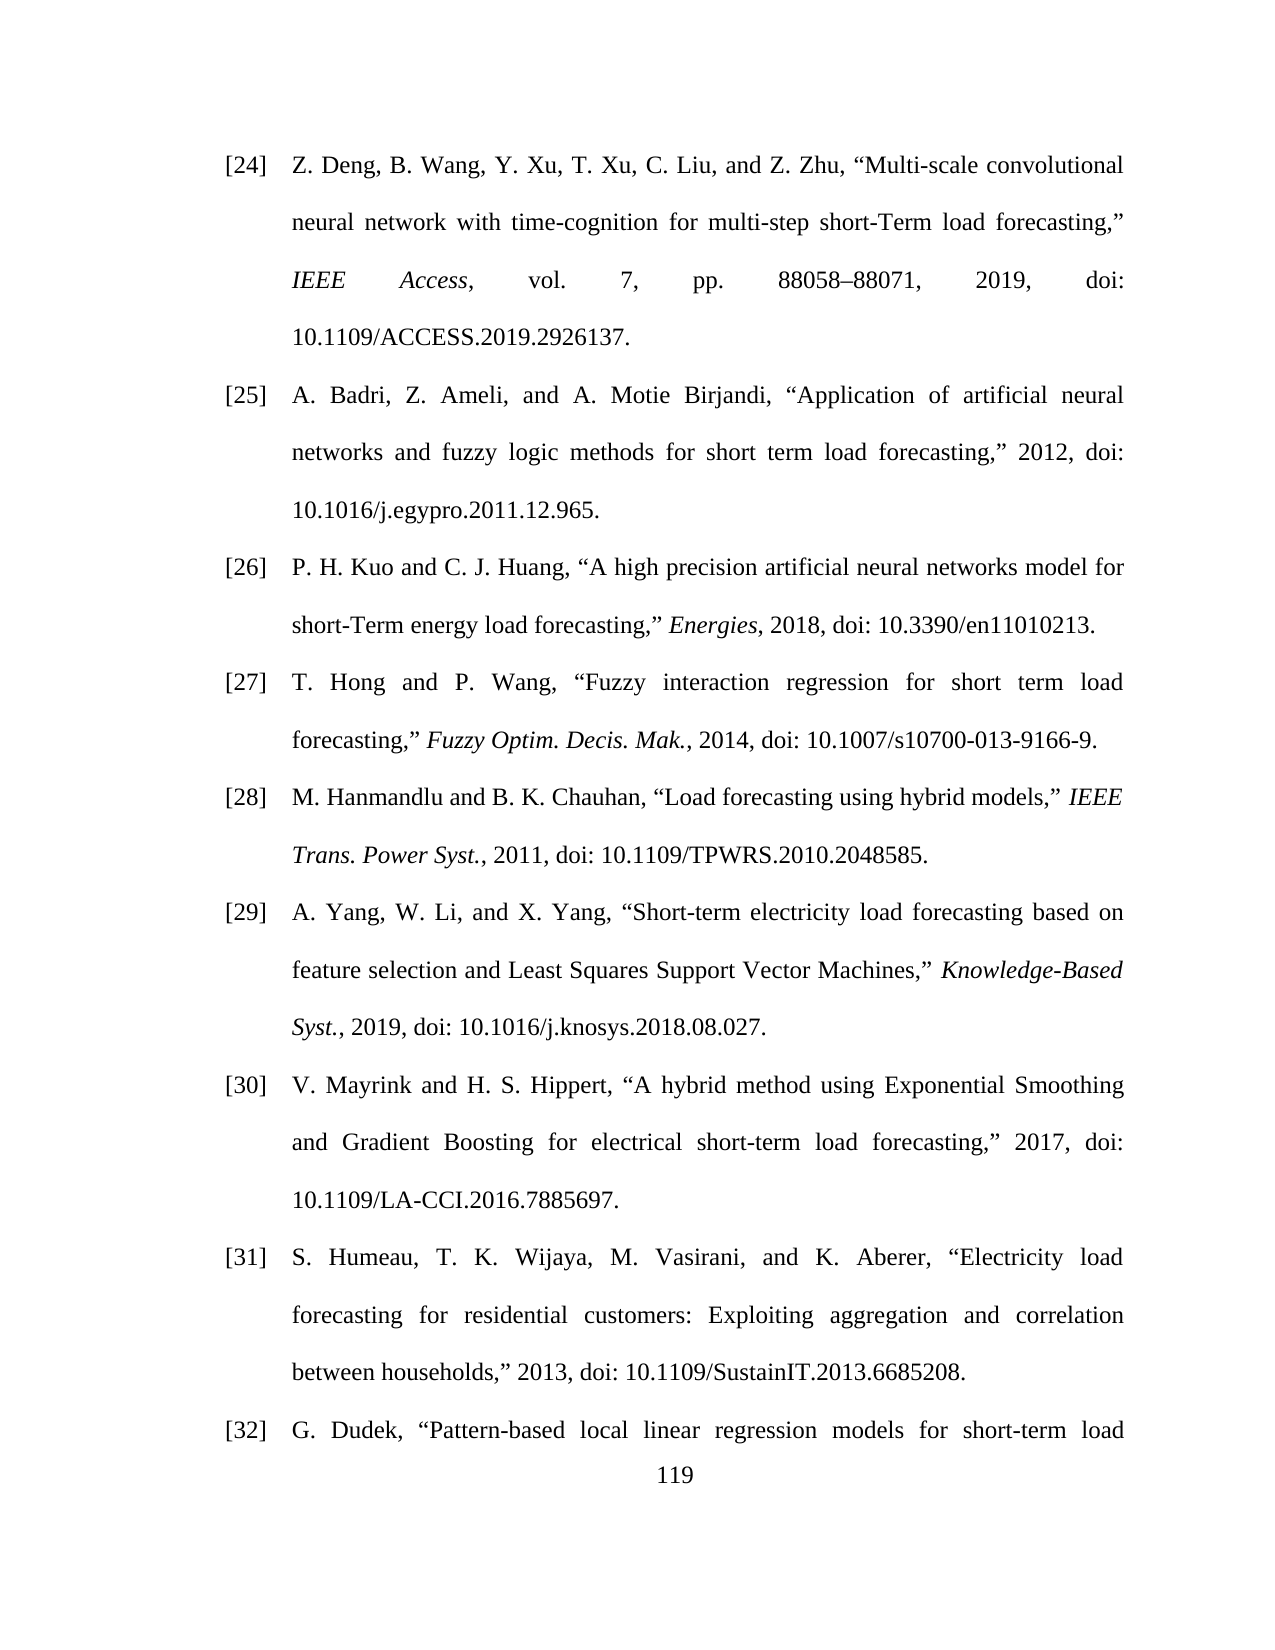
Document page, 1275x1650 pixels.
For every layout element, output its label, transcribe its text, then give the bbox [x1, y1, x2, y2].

text [24] Z. Deng, B. Wang, Y. Xu, T. Xu, C. Liu, and Z. Zhu, “Multi-scale convolutional neural network with time-cognition for multi-step short-Term load forecasting,” IEEE Access, vol. 7, pp. 88058–88071, 2019, doi: 10.1109/ACCESS.2019.2926137. [225, 150, 1125, 351]
text [25] A. Badri, Z. Ameli, and A. Motie Birjandi, “Application of artificial neural networks and fuzzy logic methods for short term load forecasting,” 2012, doi: 10.1016/j.egypro.2011.12.965. [225, 380, 1125, 524]
text [26] P. H. Kuo and C. J. Huang, “A high precision artificial neural networks model for short-Term energy load forecasting,” Energies, 2018, doi: 10.3390/en11010213. [225, 552, 1125, 639]
text [30] V. Mayrink and H. S. Hippert, “A hybrid method using Exponential Smoothing and Gradient Boosting for electrical short-term load forecasting,” 2017, doi: 10.1109/LA-CCI.2016.7885697. [225, 1070, 1125, 1214]
text [29] A. Yang, W. Li, and X. Yang, “Short-term electricity load forecasting based on feature selection and Least Squares Support Vector Machines,” Knowledge-Based Syst., 2019, doi: 10.1016/j.knosys.2018.08.027. [225, 897, 1125, 1041]
text [31] S. Humeau, T. K. Wijaya, M. Vasirani, and K. Aberer, “Electricity load forecasting for residential customers: Exploiting aggregation and correlation between households,” 2013, doi: 10.1109/SustainIT.2013.6685208. [225, 1242, 1125, 1386]
text [28] M. Hanmandlu and B. K. Chauhan, “Load forecasting using hybrid models,” IEEE Trans. Power Syst., 2011, doi: 10.1109/TPWRS.2010.2048585. [225, 782, 1125, 869]
text [27] T. Hong and P. Wang, “Fuzzy interaction regression for short term load forecasting,” Fuzzy Optim. Decis. Mak., 2014, doi: 10.1007/s10700-013-9166-9. [225, 667, 1125, 754]
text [225, 1415, 1125, 1444]
